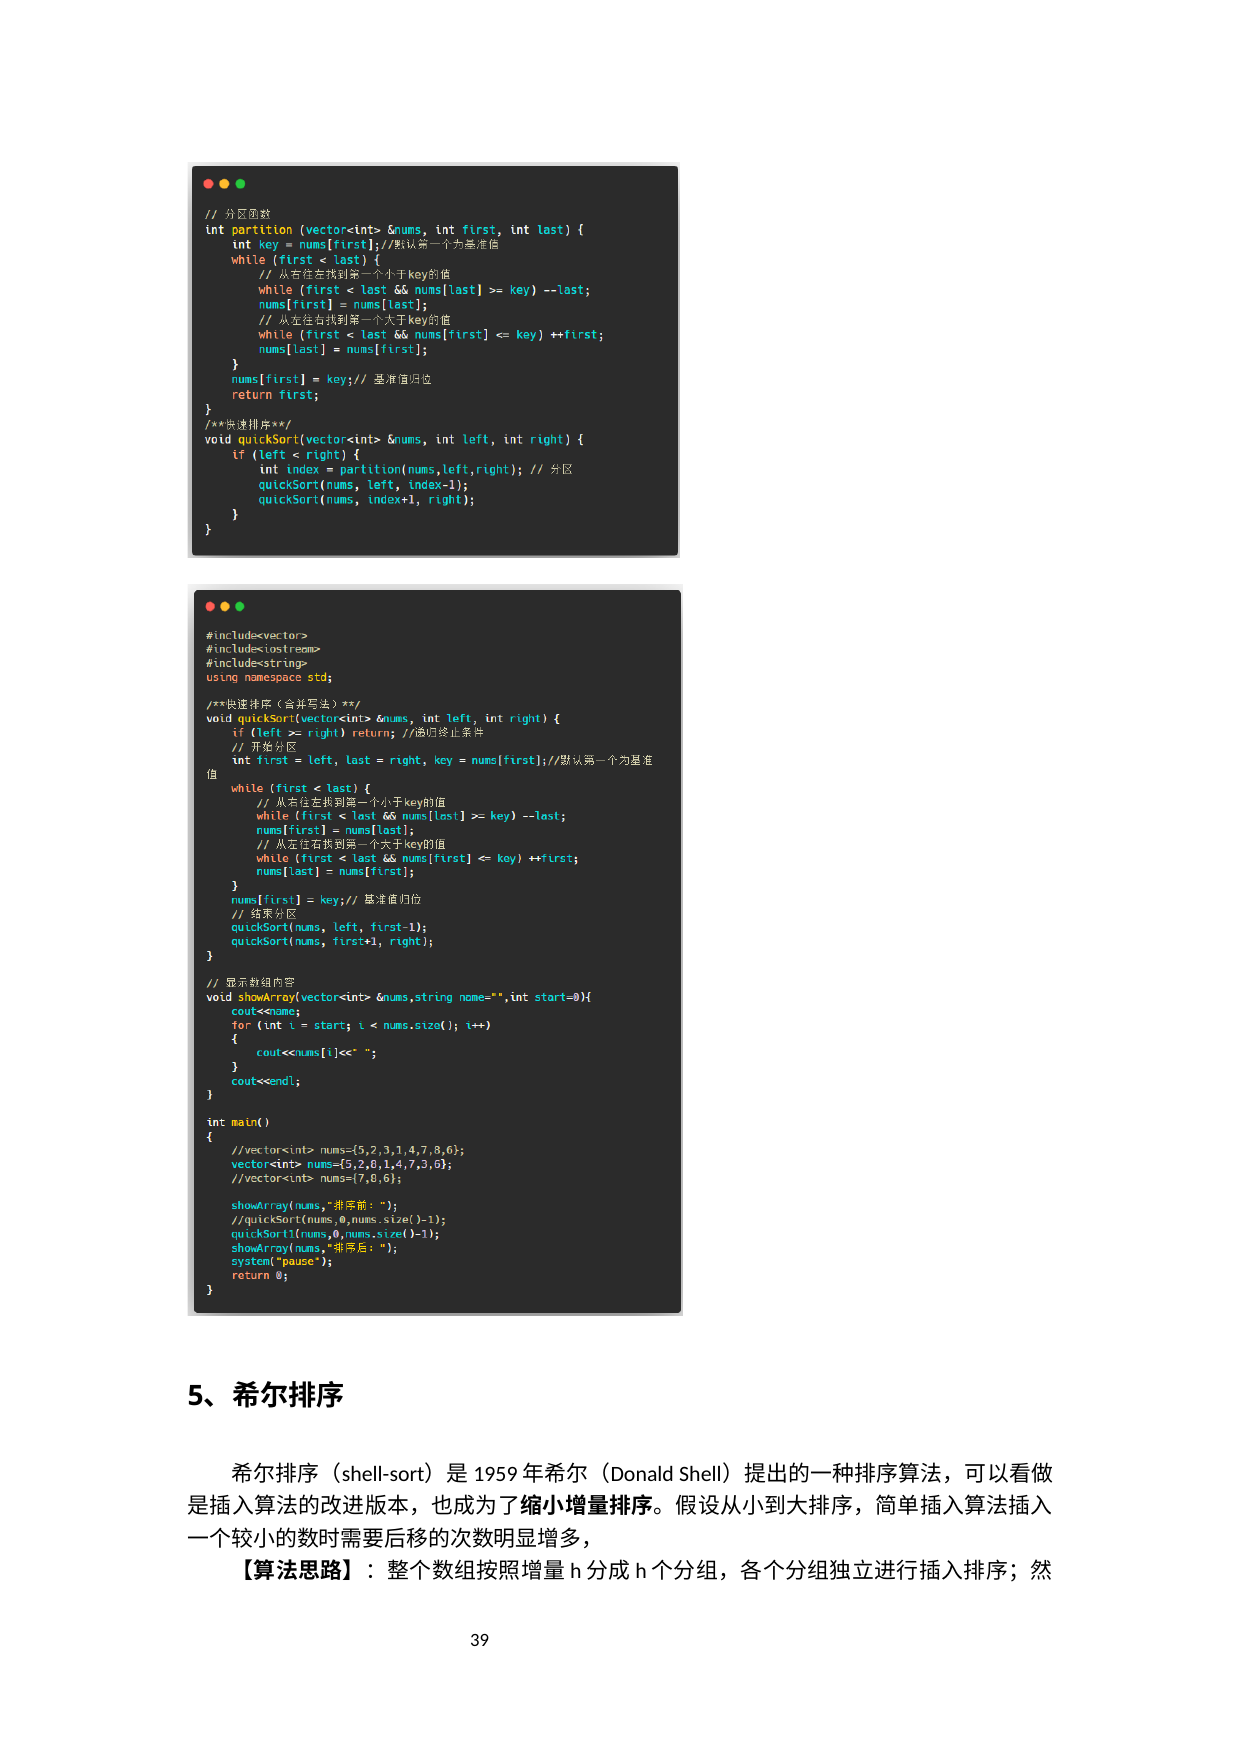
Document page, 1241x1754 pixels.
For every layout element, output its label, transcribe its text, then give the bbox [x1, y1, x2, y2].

picture [187, 162, 680, 558]
subtitle 5、希尔排序 [187, 1361, 1053, 1426]
picture [187, 584, 683, 1316]
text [187, 1553, 1053, 1585]
text 希尔排序（shell-sort）是1959年希尔（Donald Shell）提出的一种排序算法，可以看做是插入算法的改进版本，也成为了缩小增量排序。假设从小到大排序，简单插入算法插入一个较小的数时需要后移的次数明显增多， [187, 1455, 1053, 1553]
